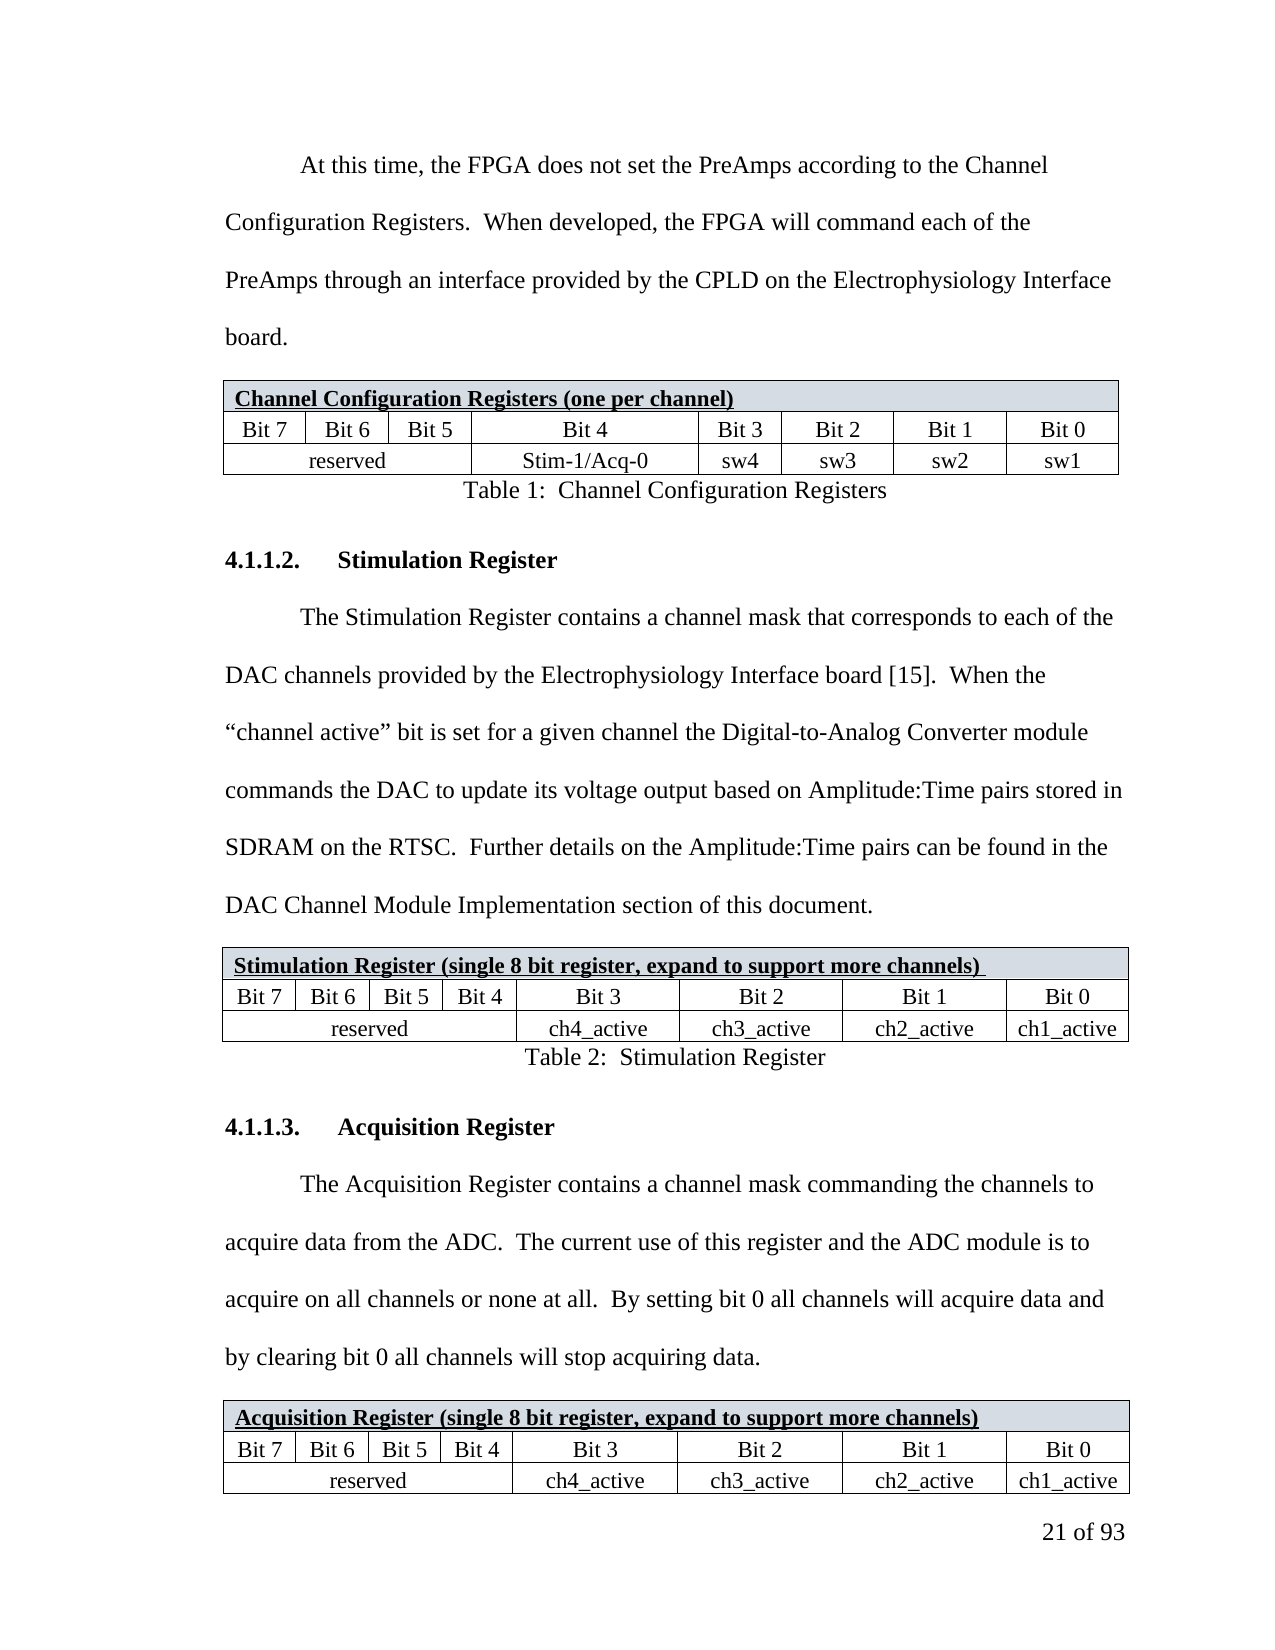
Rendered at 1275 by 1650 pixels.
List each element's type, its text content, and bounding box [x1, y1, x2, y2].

table_cell Bit 7 [223, 980, 295, 1010]
table_cell Bit 3 [699, 412, 781, 442]
table_cell Bit 6 [306, 412, 388, 442]
table_cell sw1 [1007, 444, 1118, 474]
table_cell sw4 [699, 444, 781, 474]
table_cell Bit 4 [441, 1432, 512, 1462]
table_cell Bit 7 [224, 1432, 295, 1462]
table_cell Bit 1 [894, 412, 1006, 442]
table_cell Bit 1 [843, 980, 1006, 1010]
table_cell Stim-1/Acq-0 [472, 444, 698, 474]
table_cell ch4_active [517, 1011, 679, 1041]
table_cell Bit 4 [443, 980, 516, 1010]
table_cell ch2_active [843, 1463, 1006, 1493]
subtitle Acquisition Register [225, 1112, 1125, 1141]
table_cell Bit 0 [1007, 980, 1128, 1010]
table_cell Bit 3 [517, 980, 679, 1010]
table_cell Bit 0 [1007, 412, 1118, 442]
table_cell Bit 5 [389, 412, 471, 442]
table_cell Bit 2 [678, 1432, 842, 1462]
table_cell ch2_active [843, 1011, 1006, 1041]
text At this time, the FPGA does not set the PreAmps according to the Channel Configuration Registers. When developed, the FPGA will command each of the PreAmps through an interface provided by the CPLD on the Electrophysiology Interface board. [225, 150, 1125, 351]
table_cell Bit 6 [296, 1432, 368, 1462]
table_cell Bit 5 [369, 1432, 440, 1462]
table_header Acquisition Register (single 8 bit register, expand to support more channels) [224, 1401, 1129, 1431]
table_cell reserved [224, 1463, 512, 1493]
table_cell ch1_active [1007, 1463, 1129, 1493]
table_cell sw3 [782, 444, 893, 474]
table_cell Bit 2 [782, 412, 893, 442]
table_cell Bit 2 [680, 980, 842, 1010]
table_header Channel Configuration Registers (one per channel) [224, 381, 1118, 411]
table_cell ch4_active [513, 1463, 677, 1493]
table_cell ch1_active [1007, 1011, 1128, 1041]
table_cell reserved [223, 1011, 516, 1041]
table_cell sw2 [894, 444, 1006, 474]
table_cell Bit 6 [296, 980, 369, 1010]
text The Acquisition Register contains a channel mask commanding the channels to acquire data from the ADC. The current use of this register and the ADC module is to acquire on all channels or none at all. By setting bit 0 all channels will acquire data and by clearing bit 0 all channels will stop acquiring data. [225, 1169, 1125, 1371]
table_cell Bit 0 [1007, 1432, 1129, 1462]
table_cell ch3_active [678, 1463, 842, 1493]
table_cell Bit 4 [472, 412, 698, 442]
text Table 2: Stimulation Register [225, 1042, 1125, 1071]
text The Stimulation Register contains a channel mask that corresponds to each of the DAC channels provided by the Electrophysiology Interface board [15]. When the “channel active” bit is set for a given channel the Digital-to-Analog Converter module commands the DAC to update its voltage output based on Amplitude:Time pairs stored in SDRAM on the RTSC. Further details on the Amplitude:Time pairs can be found in the DAC Channel Module Implementation section of this document. [225, 602, 1125, 918]
table_cell Bit 1 [843, 1432, 1006, 1462]
table_cell Bit 5 [370, 980, 442, 1010]
table_header Stimulation Register (single 8 bit register, expand to support more channels) [223, 948, 1128, 978]
subtitle Stimulation Register [225, 545, 1125, 573]
table_cell reserved [224, 444, 471, 474]
table_cell ch3_active [680, 1011, 842, 1041]
table_cell Bit 3 [513, 1432, 677, 1462]
table_cell Bit 7 [224, 412, 305, 442]
